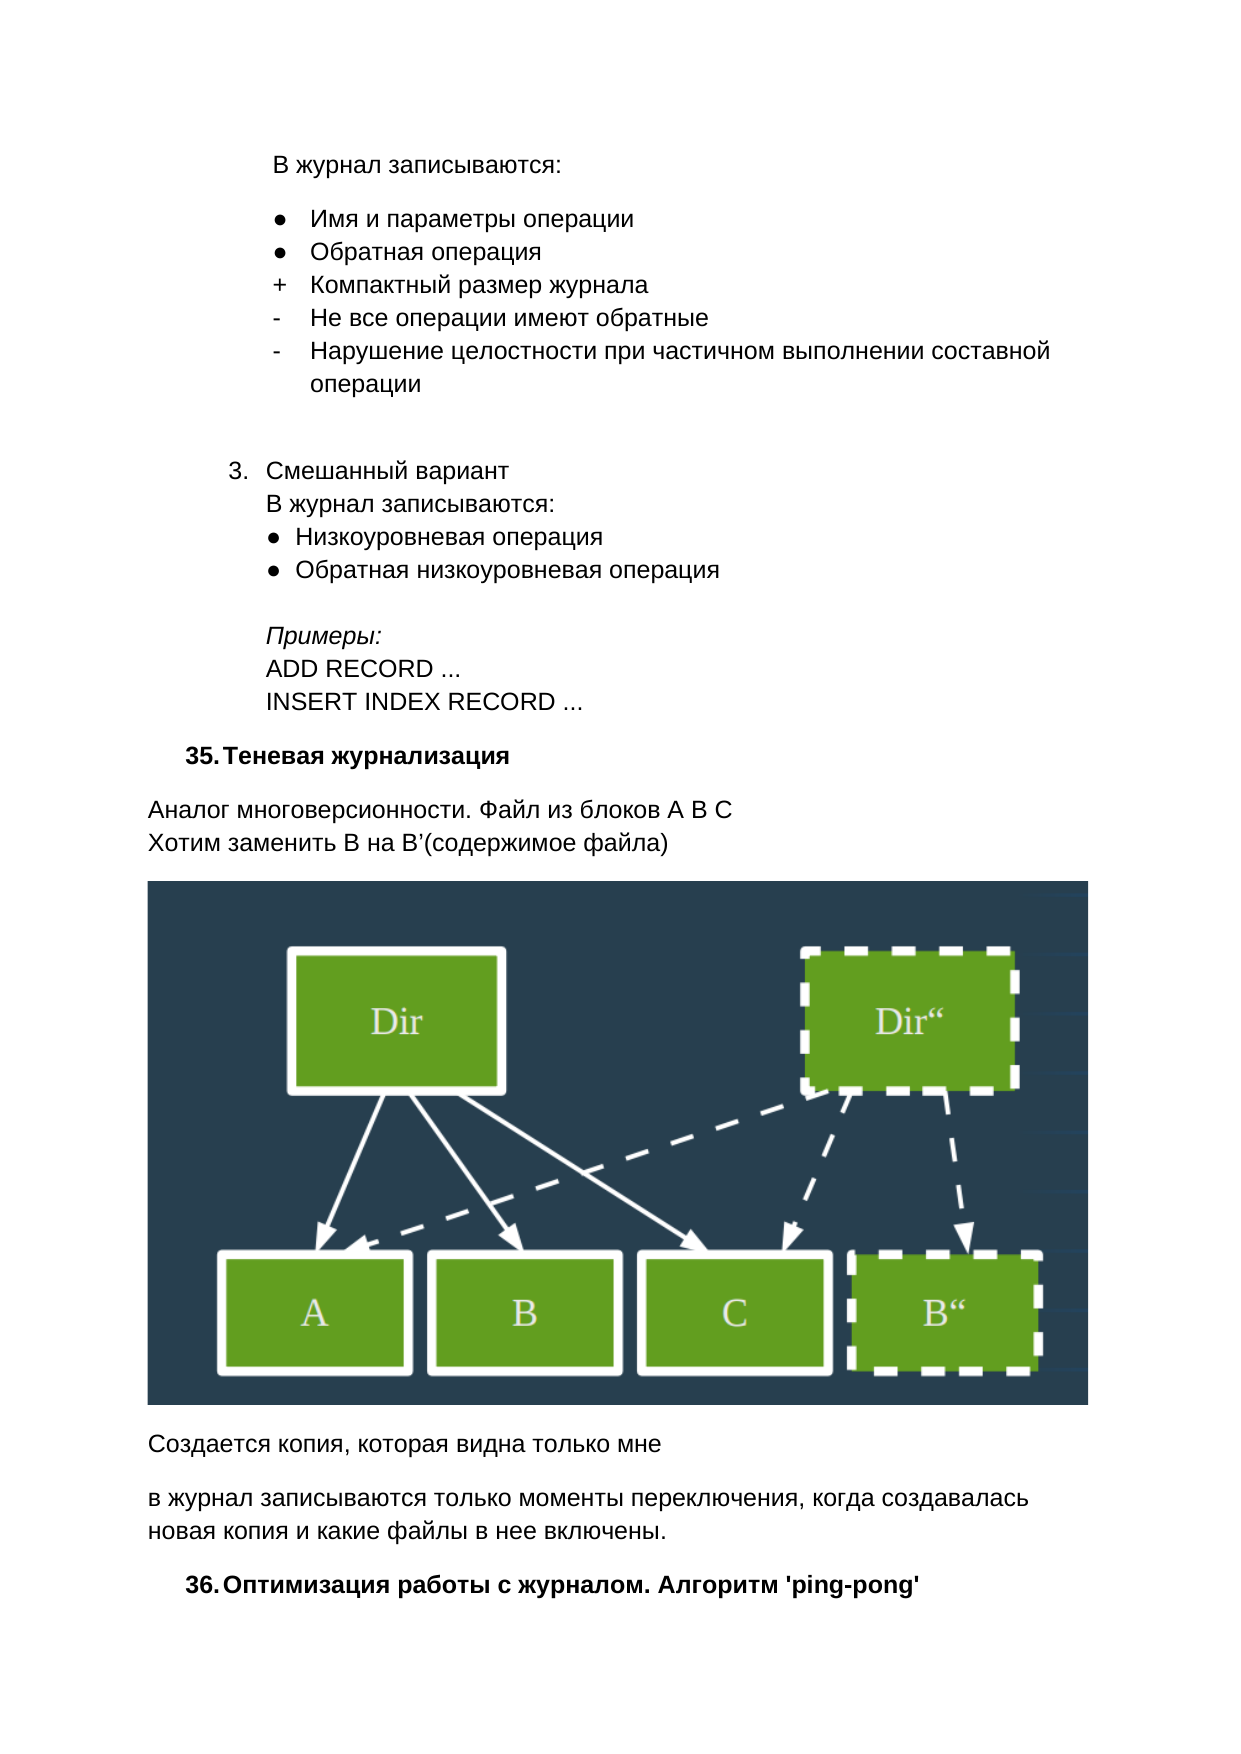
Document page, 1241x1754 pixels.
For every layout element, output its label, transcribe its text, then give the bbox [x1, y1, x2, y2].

list Теневая журнализация [185, 741, 1090, 769]
list Нарушение целостности при частичном выполнении составной операции [272, 336, 1090, 398]
list Компактный размер журнала [272, 270, 1090, 299]
text Создается копия, которая видна только мне [148, 1429, 1090, 1458]
text в журнал записываются только моменты переключения, когда создавалась новая копия и какие файлы в нее включены. [148, 1483, 1090, 1545]
list Низкоуровневая операция [266, 522, 1090, 551]
list Обратная операция [272, 237, 1090, 266]
text Аналог многоверсионности. Файл из блоков А В С Хотим заменить В на В’(содержимое файла) [148, 795, 1090, 856]
picture [147, 881, 1089, 1405]
list Смешанный вариант В журнал записываются: [228, 456, 1090, 518]
list Обратная низкоуровневая операция [266, 555, 1090, 584]
list Оптимизация работы с журналом. Алгоритм 'ping-pong' [185, 1570, 1090, 1599]
list Не все операции имеют обратные [272, 303, 1090, 332]
text В журнал записываются: [272, 150, 1090, 179]
list Имя и параметры операции [272, 204, 1090, 233]
text Примеры: ADD RECORD ... INSERT INDEX RECORD ... [266, 588, 1090, 716]
